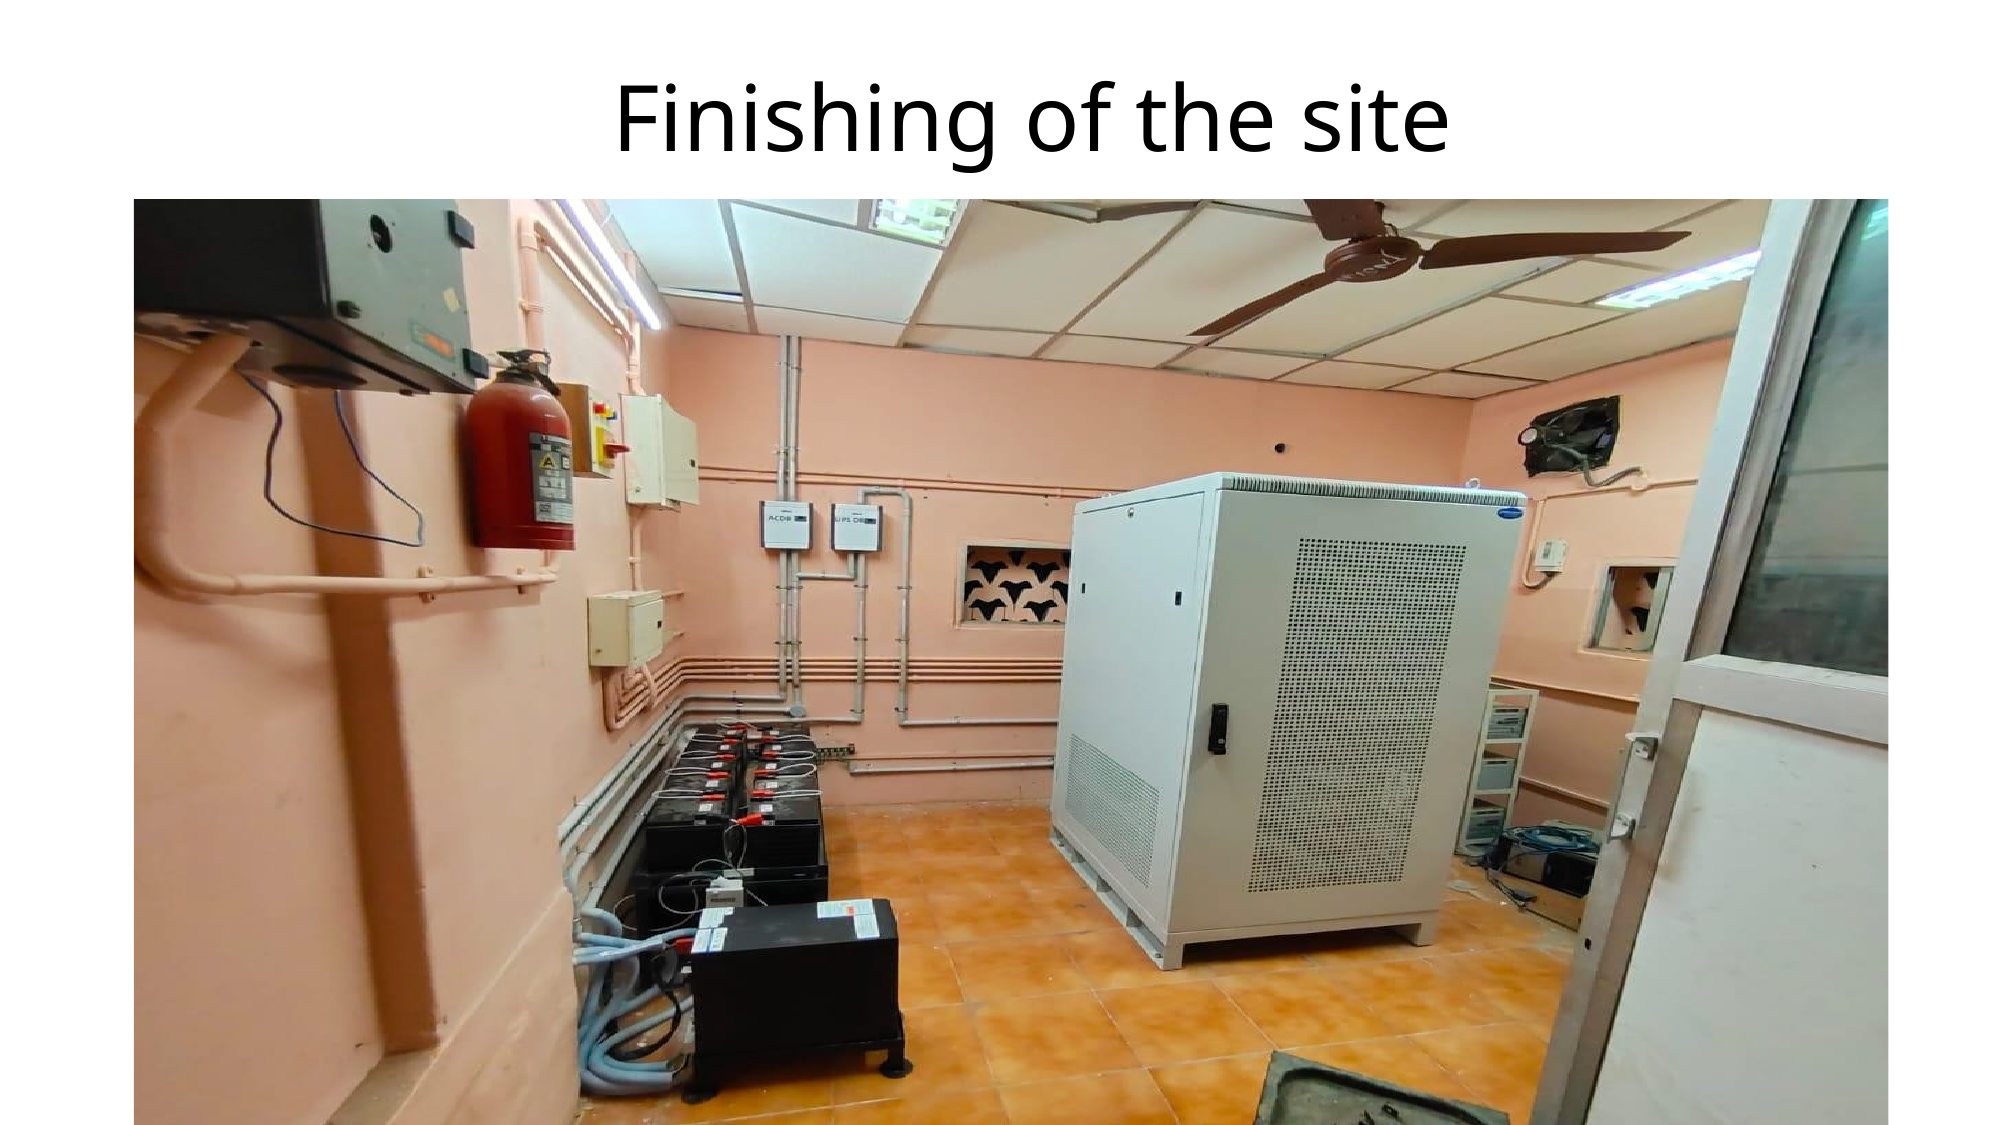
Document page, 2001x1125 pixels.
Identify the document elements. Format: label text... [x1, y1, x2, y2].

picture [133, 199, 1889, 1125]
text Finishing of the site [117, 71, 1947, 172]
